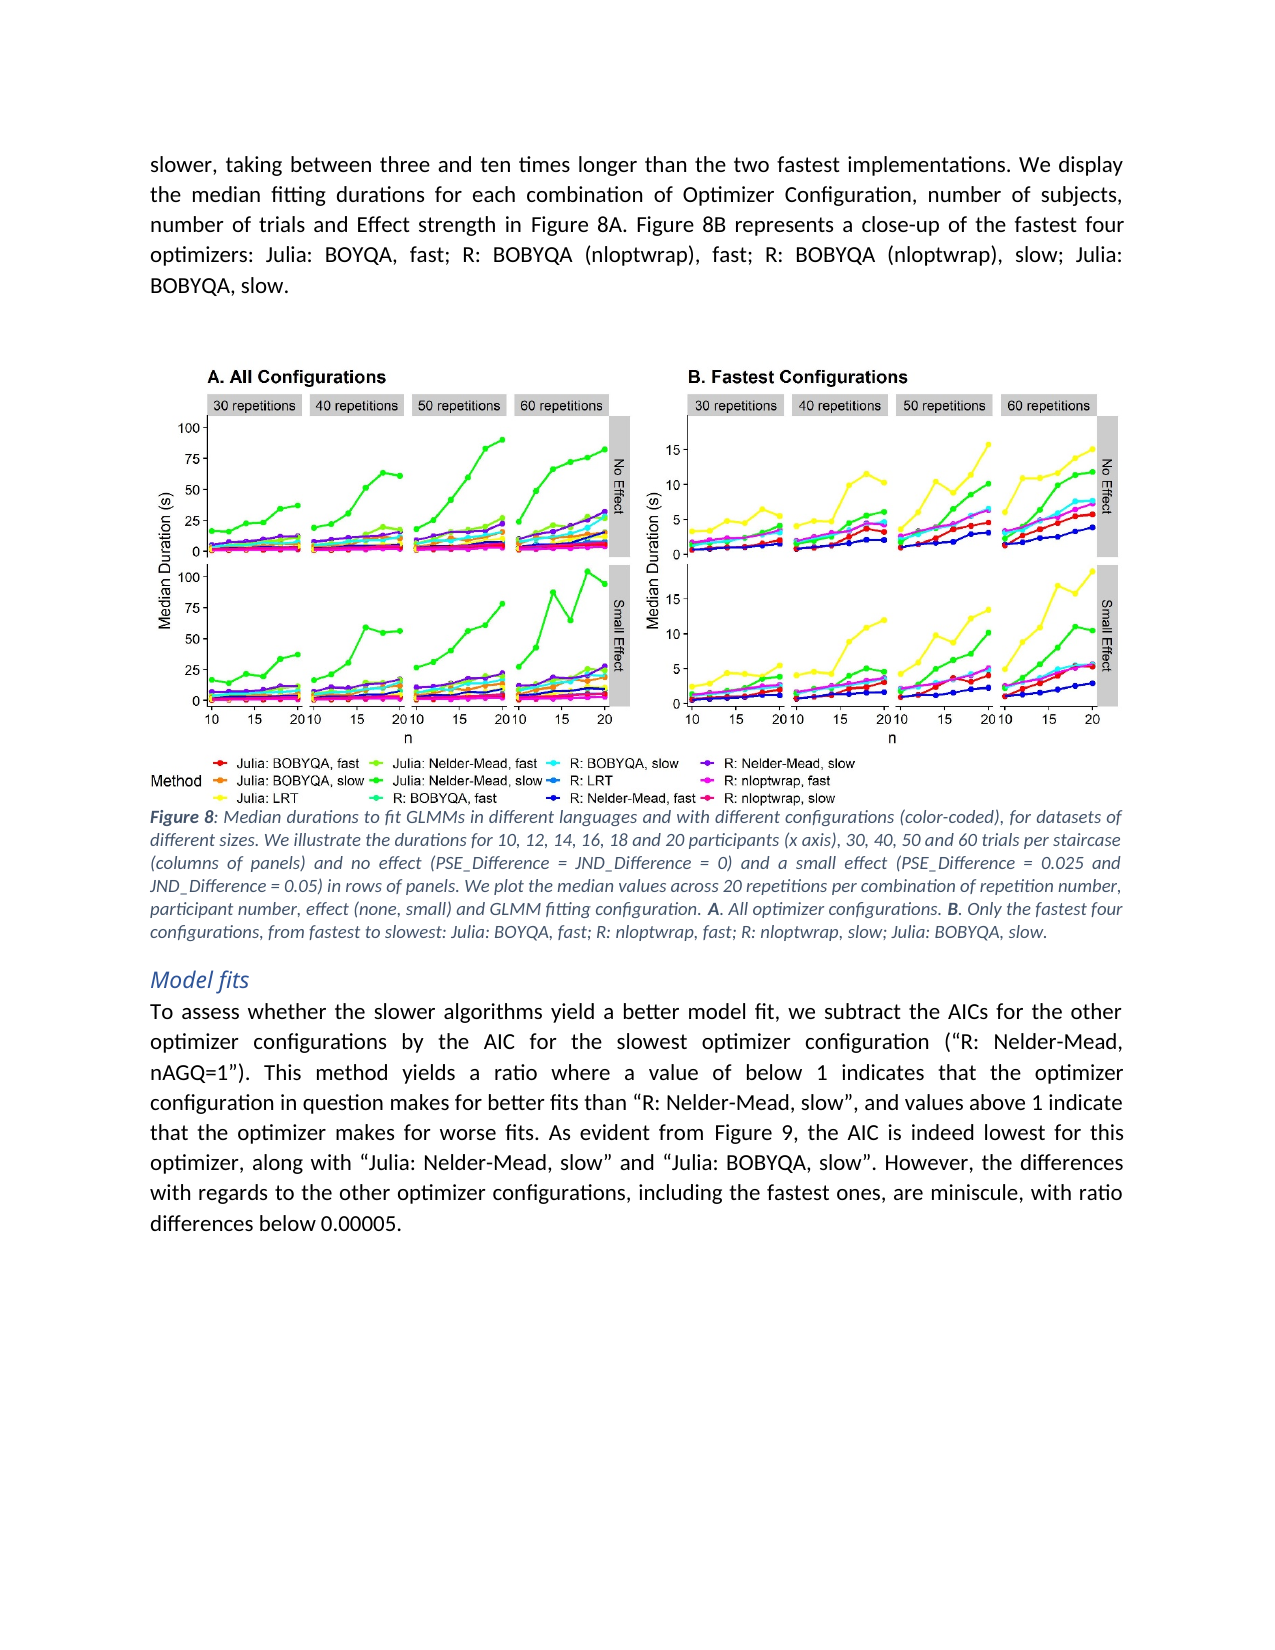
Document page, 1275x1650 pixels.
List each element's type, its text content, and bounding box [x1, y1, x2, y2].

text To assess whether the slower algorithms yield a better model fit, we subtract the AICs for the other optimizer configurations by the AIC for the slowest optimizer configuration (“R: Nelder-Mead, nAGQ=1”). This method yields a ratio where a value of below 1 indicates that the optimizer configuration in question makes for better fits than “R: Nelder-Mead, slow”, and values above 1 indicate that the optimizer makes for worse fits. As evident from Figure 7, the AIC is indeed lowest for this optimizer, along with “Julia: Nelder-Mead, slow” and “Julia: BOBYQA, slow”. However, the differences with regards to the other optimizer configurations, including the fastest ones, are miniscule, with ratio differences below 0.00005. [150, 997, 1125, 1237]
picture [150, 317, 1125, 806]
text Figure 8: Median durations to fit GLMMs in different languages and with different configurations (color-coded), for datasets of different sizes. We illustrate the durations for 10, 12, 14, 16, 18 and 20 participants (x axis), 30, 40, 50 and 60 trials per staircase (columns of panels) and no effect (PSE_Difference = JND_Difference = 0) and a small effect (PSE_Difference = 0.025 and JND_Difference = 0.05) in rows of panels. We plot the median values across 20 repetitions per combination of repetition number, participant number, effect (none, small) and GLMM fitting configuration. A. All optimizer configurations. B. Only the fastest four configurations, from fastest to slowest: Julia: BOYQA, fast; R: nloptwrap, fast; R: nloptwrap, slow; Julia: BOBYQA, slow. [150, 806, 1125, 943]
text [150, 150, 1125, 299]
subtitle Model fits [150, 963, 1125, 995]
